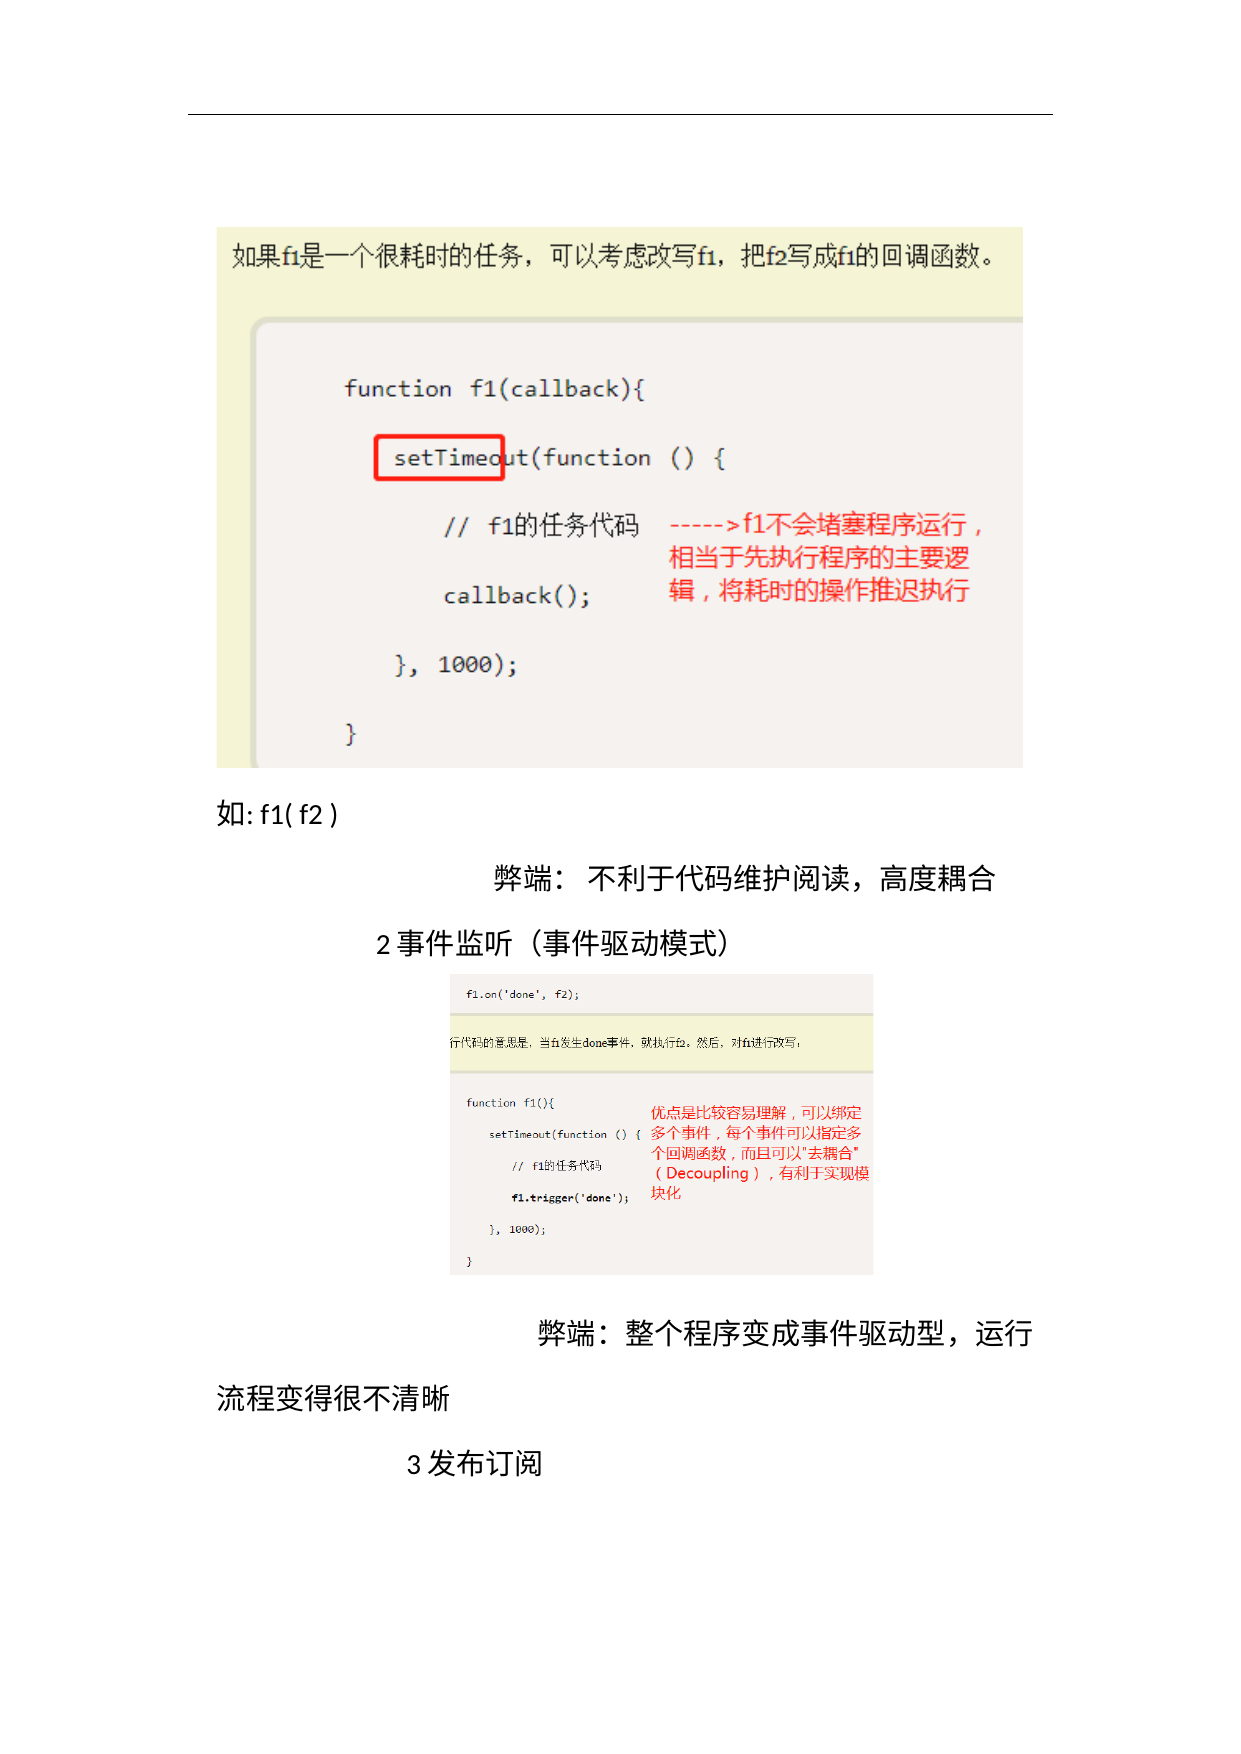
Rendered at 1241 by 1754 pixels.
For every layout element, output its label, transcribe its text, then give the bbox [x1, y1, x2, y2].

text 弊端： 不利于代码维护阅读，高度耦合 [217, 844, 1053, 909]
text 3发布订阅 [217, 1429, 1053, 1494]
picture [450, 974, 874, 1275]
picture [216, 227, 1023, 768]
text 弊端：整个程序变成事件驱动型，运行流程变得很不清晰 [217, 1299, 1053, 1429]
text 2事件监听（事件驱动模式） [217, 909, 1053, 974]
